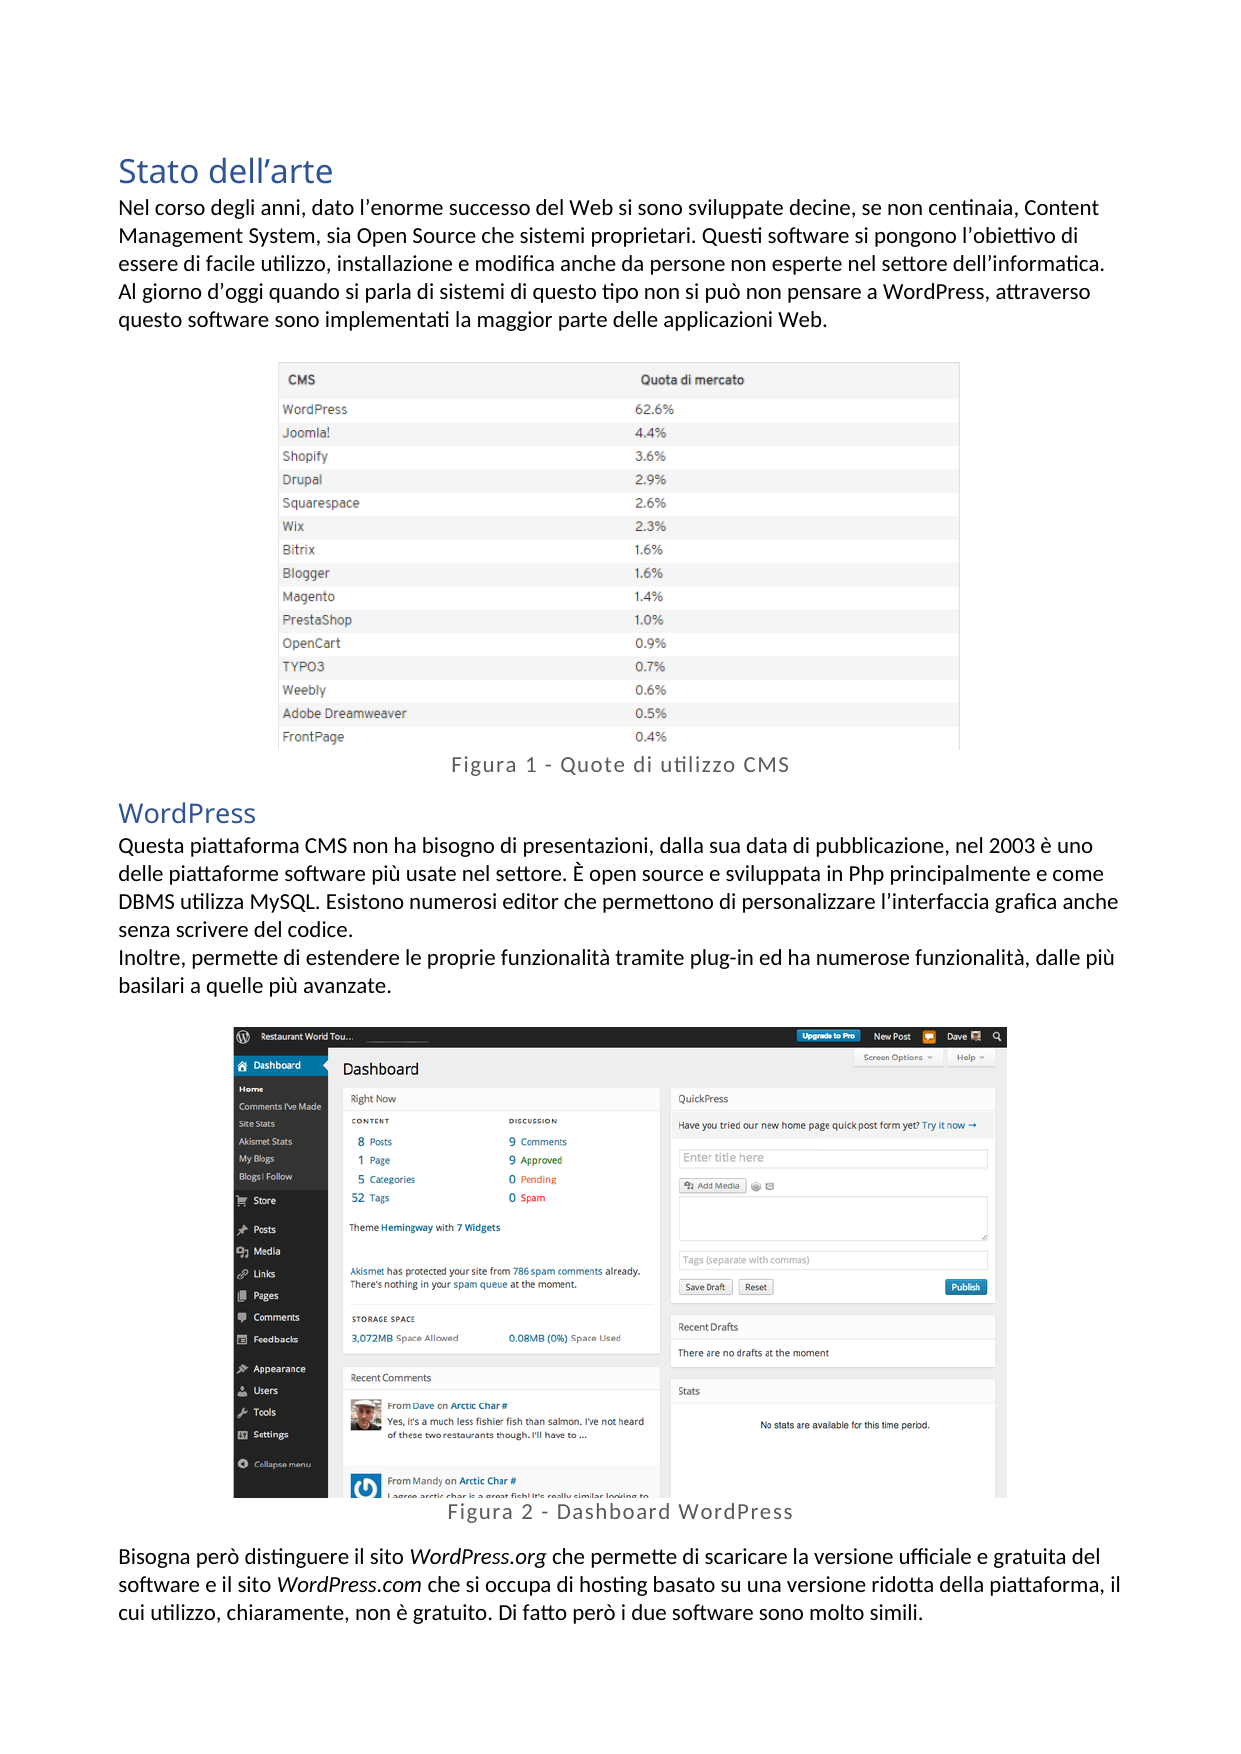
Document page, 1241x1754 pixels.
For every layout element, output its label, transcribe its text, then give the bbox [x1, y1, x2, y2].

picture [278, 361, 962, 750]
subtitle WordPress [118, 794, 1122, 831]
text Inoltre, permette di estendere le proprie funzionalità tramite plug-in ed ha numerose funzionalità, dalle più basilari a quelle più avanzate. [118, 943, 1122, 999]
picture [239, 1062, 246, 1071]
text Nel corso degli anni, dato l’enorme successo del Web si sono sviluppate decine, se non centinaia, Content Management System, sia Open Source che sistemi proprietari. Questi software si pongono l’obiettivo di essere di facile utilizzo, installazione e modifica anche da persone non esperte nel settore dell’informatica. [118, 193, 1122, 277]
picture [260, 1063, 294, 1068]
subtitle Stato dell’arte [118, 148, 1122, 193]
text Al giorno d’oggi quando si parla di sistemi di questo tipo non si può non pensare a WordPress, attraverso questo software sono implementati la maggior parte delle applicazioni Web. [118, 277, 1122, 333]
picture [233, 1027, 1007, 1498]
text Bisogna però distinguere il sito WordPress.org che permette di scaricare la versione ufficiale e gratuita del software e il sito WordPress.com che si occupa di hosting basato su una versione ridotta della piattaforma, il cui utilizzo, chiaramente, non è gratuito. Di fatto però i due software sono molto simili. [118, 1542, 1122, 1626]
text Questa piattaforma CMS non ha bisogno di presentazioni, dalla sua data di pubblicazione, nel 2003 è uno delle piattaforme software più usate nel settore. È open source e sviluppata in Php principalmente e come DBMS utilizza MySQL. Esistono numerosi editor che permettono di personalizzare l’interfaccia grafica anche senza scrivere del codice. [118, 831, 1122, 943]
